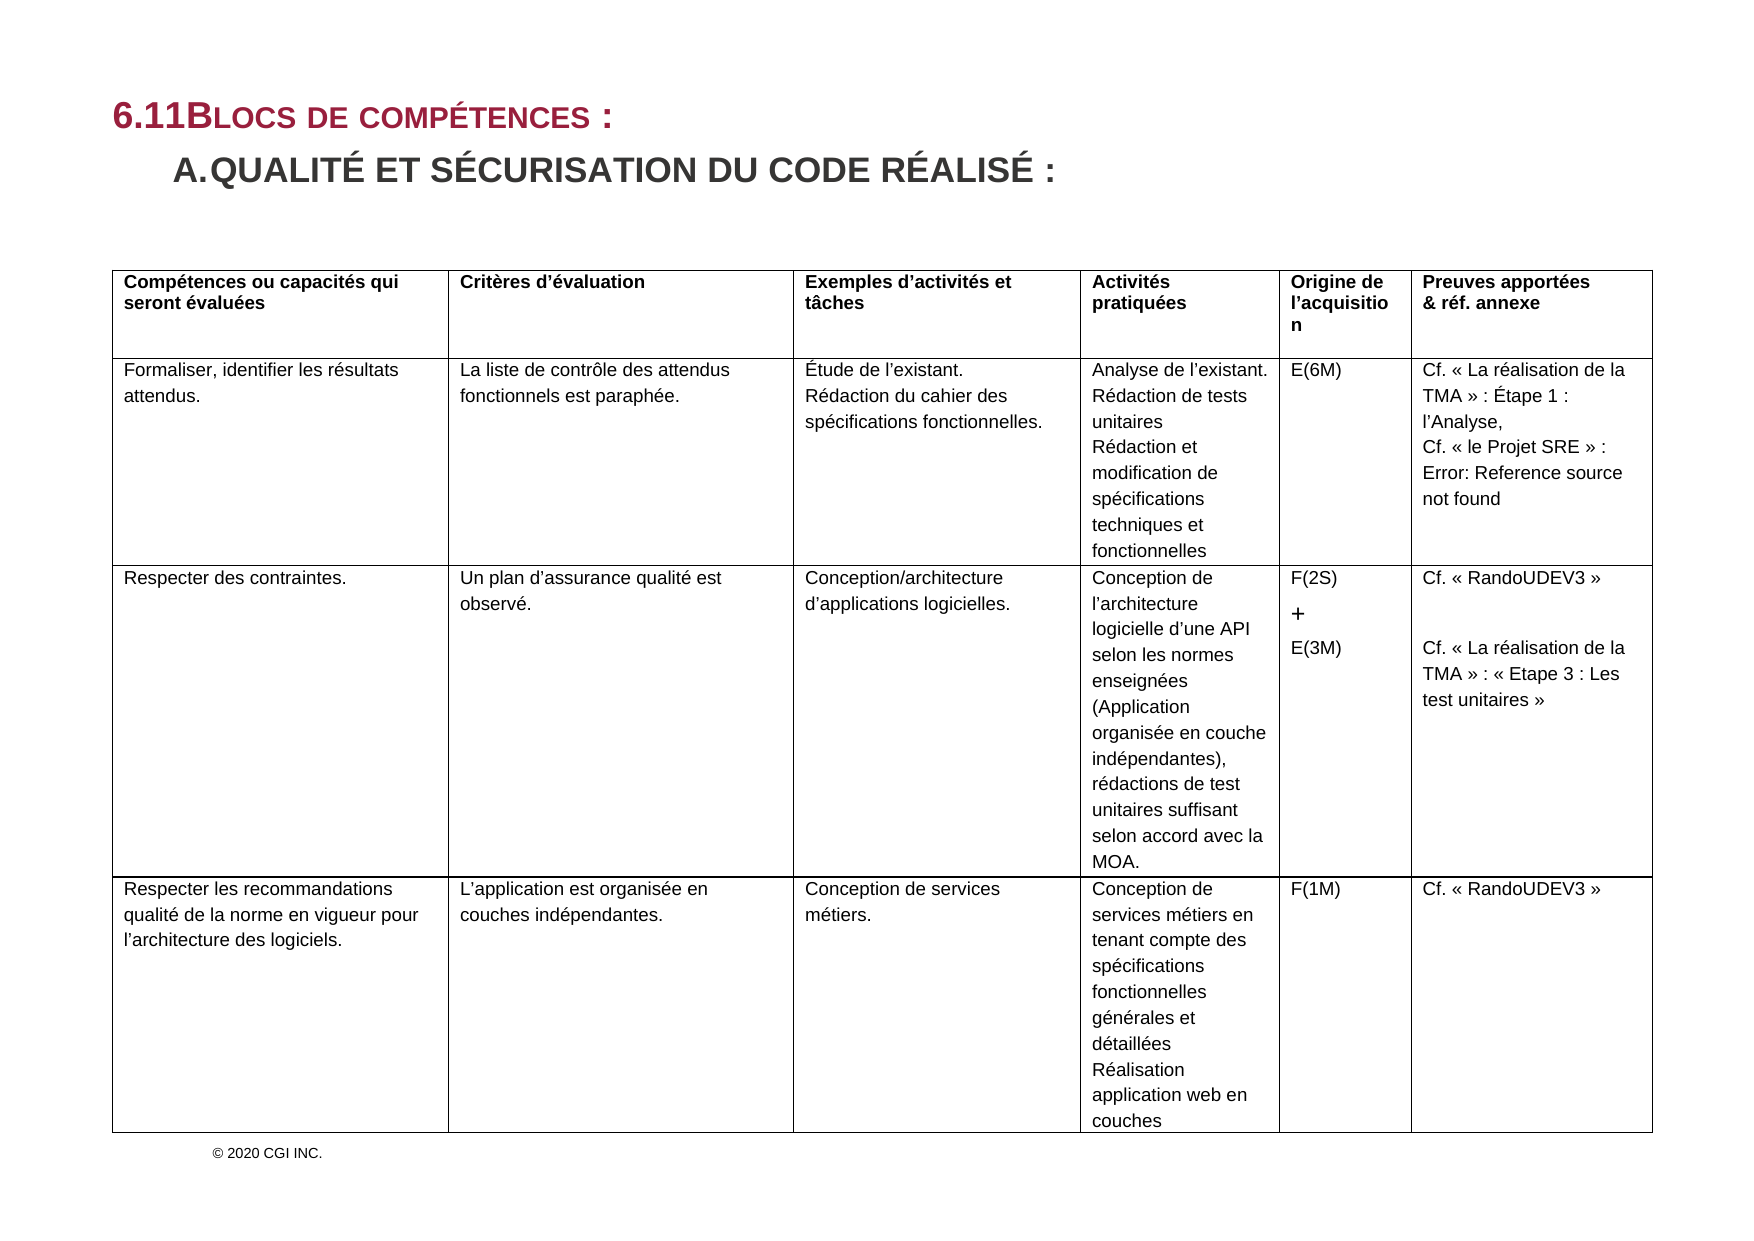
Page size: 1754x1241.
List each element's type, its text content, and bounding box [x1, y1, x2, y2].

table_header Compétences ou capacités qui seront évaluées [113, 271, 448, 358]
table_cell Un plan d’assurance qualité est observé. [449, 566, 793, 876]
table_cell Étude de l’existant. Rédaction du cahier des spécifications fonctionnelles. [794, 359, 1080, 565]
table_cell Analyse de l’existant. Rédaction de tests unitaires Rédaction et modification de spécifications techniques et fonctionnelles [1081, 359, 1279, 565]
table_cell La liste de contrôle des attendus fonctionnels est paraphée. [449, 359, 793, 565]
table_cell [794, 878, 1080, 1132]
table_cell Conception/architecture d’applications logicielles. [794, 566, 1080, 876]
table_header Origine de l’acquisition [1280, 271, 1411, 358]
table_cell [449, 878, 793, 1132]
table_header Critères d’évaluation [449, 271, 793, 358]
table_header Preuves apportées & réf. annexe [1412, 271, 1652, 358]
table_header Exemples d’activités et tâches [794, 271, 1080, 358]
table_cell Respecter des contraintes. [113, 566, 448, 876]
table_cell E(6M) [1280, 359, 1411, 565]
table_cell Cf. « RandoUDEV3 » [1412, 878, 1652, 1132]
table_cell Conception de l’architecture logicielle d’une API selon les normes enseignées (Application organisée en couche indépendantes), rédactions de test unitaires suffisant selon accord avec la MOA. [1081, 566, 1279, 876]
table_cell Formaliser, identifier les résultats attendus. [113, 359, 448, 565]
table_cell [1081, 878, 1279, 1132]
table_cell F(1M) [1280, 878, 1411, 1132]
subtitle Qualité et sécurisation du code réalisé : [172, 149, 1654, 190]
table_header Activités pratiquées [1081, 271, 1279, 358]
subtitle Blocs de compétences : [112, 94, 1654, 137]
table_cell Cf. « RandoUDEV3 » Cf. « La réalisation de la TMA » : « Etape 3 : Les test unitaires » [1412, 566, 1652, 876]
table_cell Cf. « La réalisation de la TMA » : Étape 1 : l’Analyse, Cf. « le Projet SRE » : Erreur ! Source du renvoi introuvable. [1412, 359, 1652, 565]
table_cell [113, 878, 448, 1132]
table_cell F(2S) + E(3M) [1280, 566, 1411, 876]
